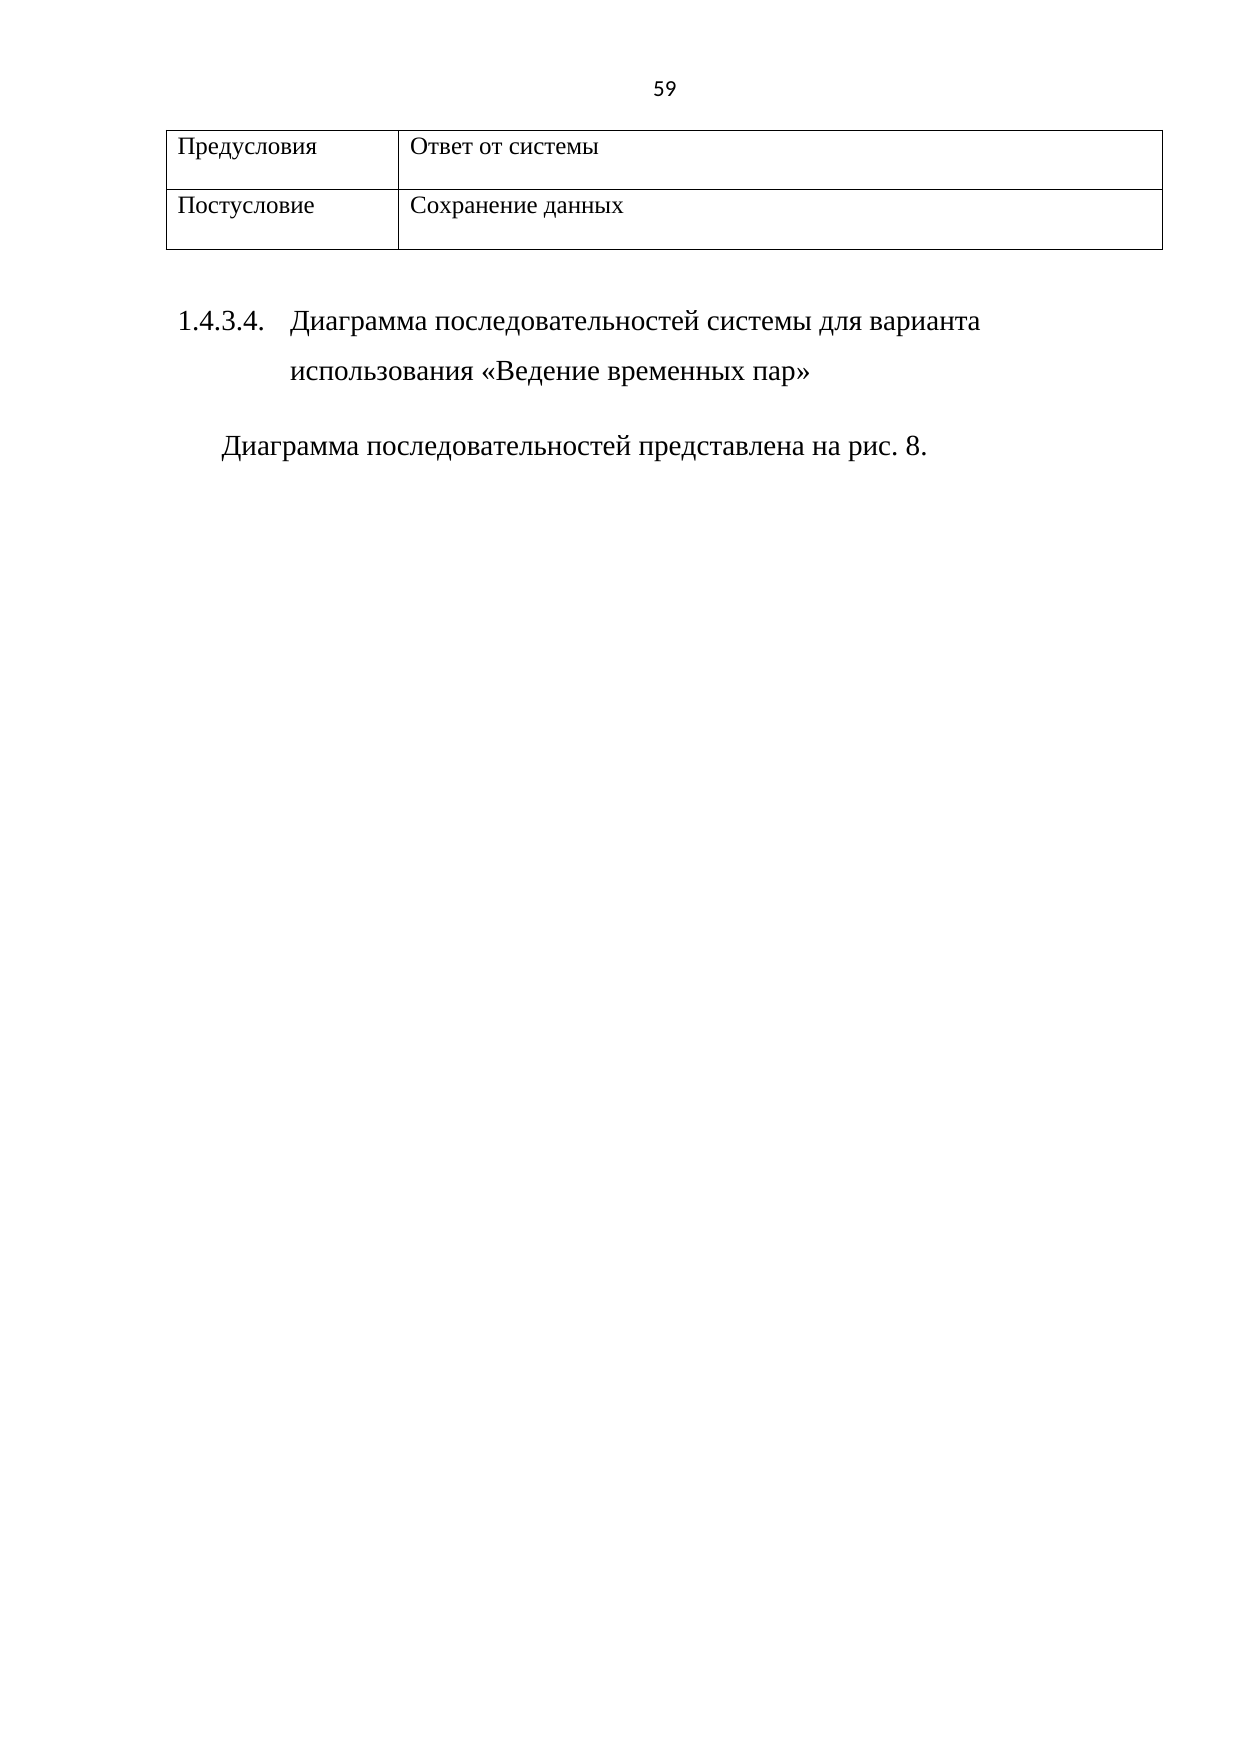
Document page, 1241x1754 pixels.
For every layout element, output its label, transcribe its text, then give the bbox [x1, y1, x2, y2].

table_cell Ответ от системы [399, 131, 1162, 189]
table_cell Предусловия [167, 131, 398, 189]
table_cell Сохранение данных [399, 190, 1162, 249]
text Диаграмма последовательностей представлена на рис. 8. [177, 428, 1152, 462]
list Диаграмма последовательностей системы для варианта использования «Ведение временных пар» [177, 303, 1152, 387]
table_cell Постусловие [167, 190, 398, 249]
